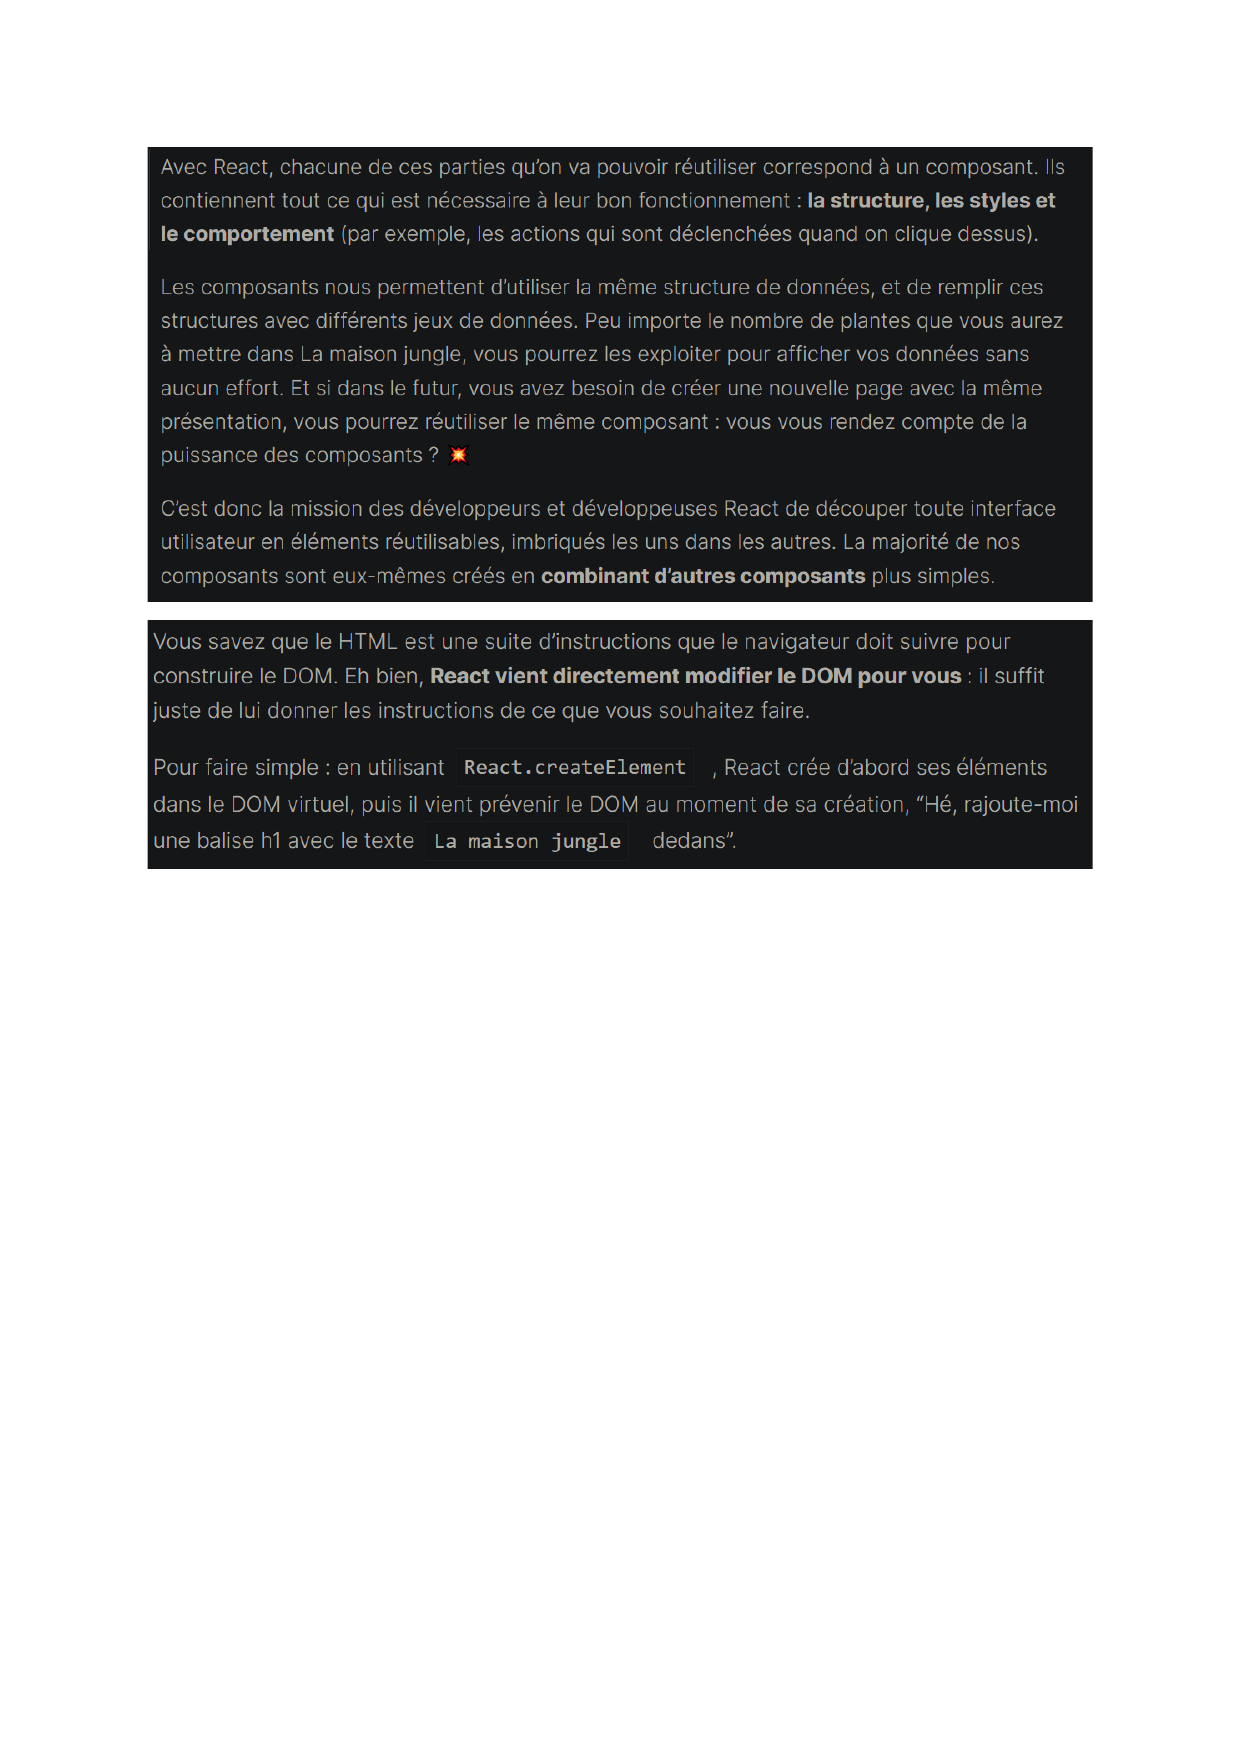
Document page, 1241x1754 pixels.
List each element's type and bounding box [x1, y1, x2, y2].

picture [147, 620, 1093, 869]
picture [147, 147, 1093, 602]
